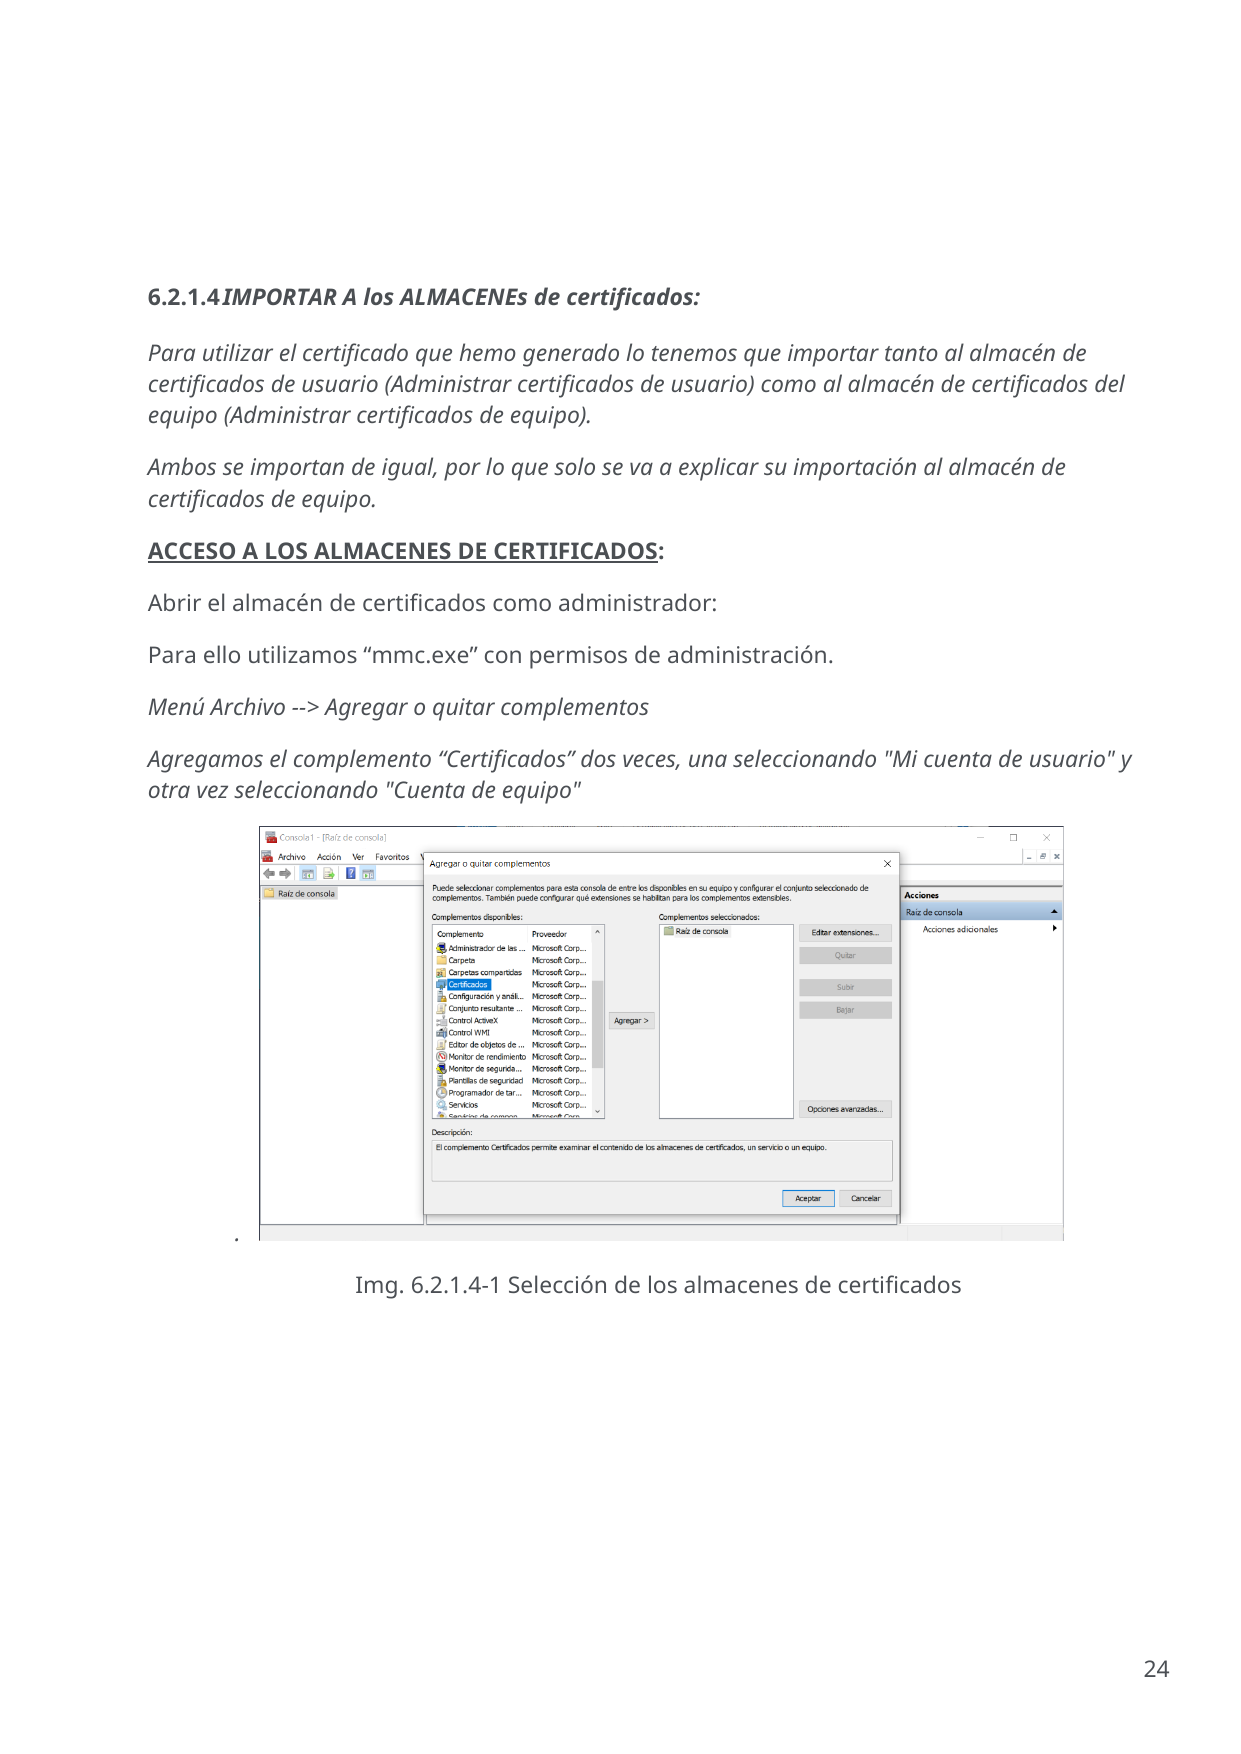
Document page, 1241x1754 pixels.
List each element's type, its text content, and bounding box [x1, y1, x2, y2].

text Para ello utilizamos “mmc.exe” con permisos de administración. [148, 639, 1169, 670]
text Menú Archivo --> Agregar o quitar complementos [148, 691, 1169, 722]
subtitle IMPORTAR A los ALMACENEs de certificados: [148, 281, 1169, 312]
text ACCESO A LOS ALMACENES DE CERTIFICADOS: [148, 535, 1169, 566]
text Abrir el almacén de certificados como administrador: [148, 587, 1169, 618]
text Agregamos el complemento “Certificados” dos veces, una seleccionando "Mi cuenta de usuario" y otra vez seleccionando "Cuenta de equipo" [148, 743, 1169, 806]
text . [148, 826, 1169, 1248]
text Ambos se importan de igual, por lo que solo se va a explicar su importación al almacén de certificados de equipo. [148, 451, 1169, 514]
text Para utilizar el certificado que hemo generado lo tenemos que importar tanto al almacén de certificados de usuario (Administrar certificados de usuario) como al almacén de certificados del equipo (Administrar certificados de equipo). [148, 337, 1169, 431]
text Img. 6.2.1.4-1 Selección de los almacenes de certificados [148, 1268, 1169, 1300]
